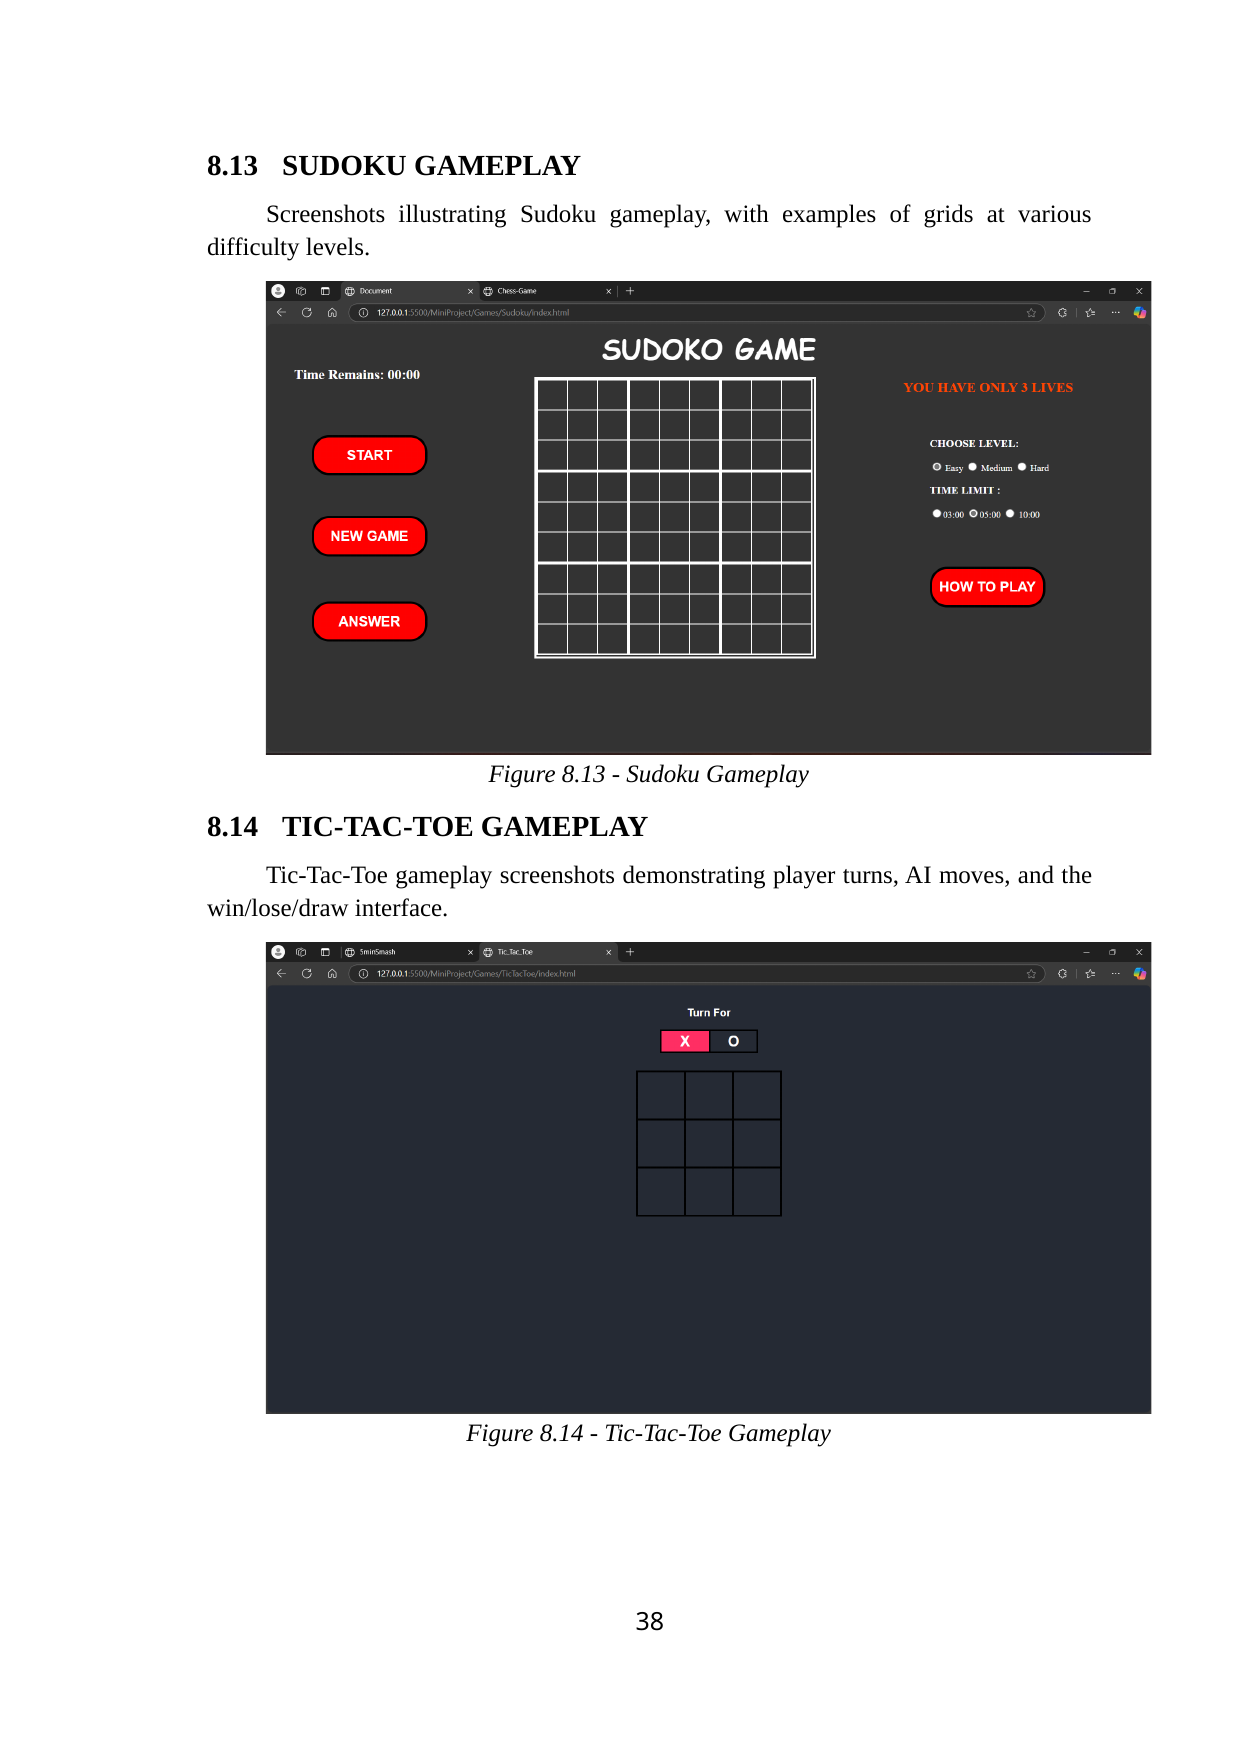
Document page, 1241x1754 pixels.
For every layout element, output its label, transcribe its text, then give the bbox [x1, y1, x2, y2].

text Screenshots illustrating Sudoku gameplay, with examples of grids at various difficulty levels. [207, 199, 1092, 261]
picture [265, 281, 1152, 755]
picture [265, 942, 1152, 1414]
subtitle Tic-Tac-Toe Gameplay [207, 809, 1092, 842]
text Tic-Tac-Toe gameplay screenshots demonstrating player turns, AI moves, and the win/lose/draw interface. [207, 860, 1092, 922]
subtitle Sudoku Gameplay [207, 148, 1092, 181]
